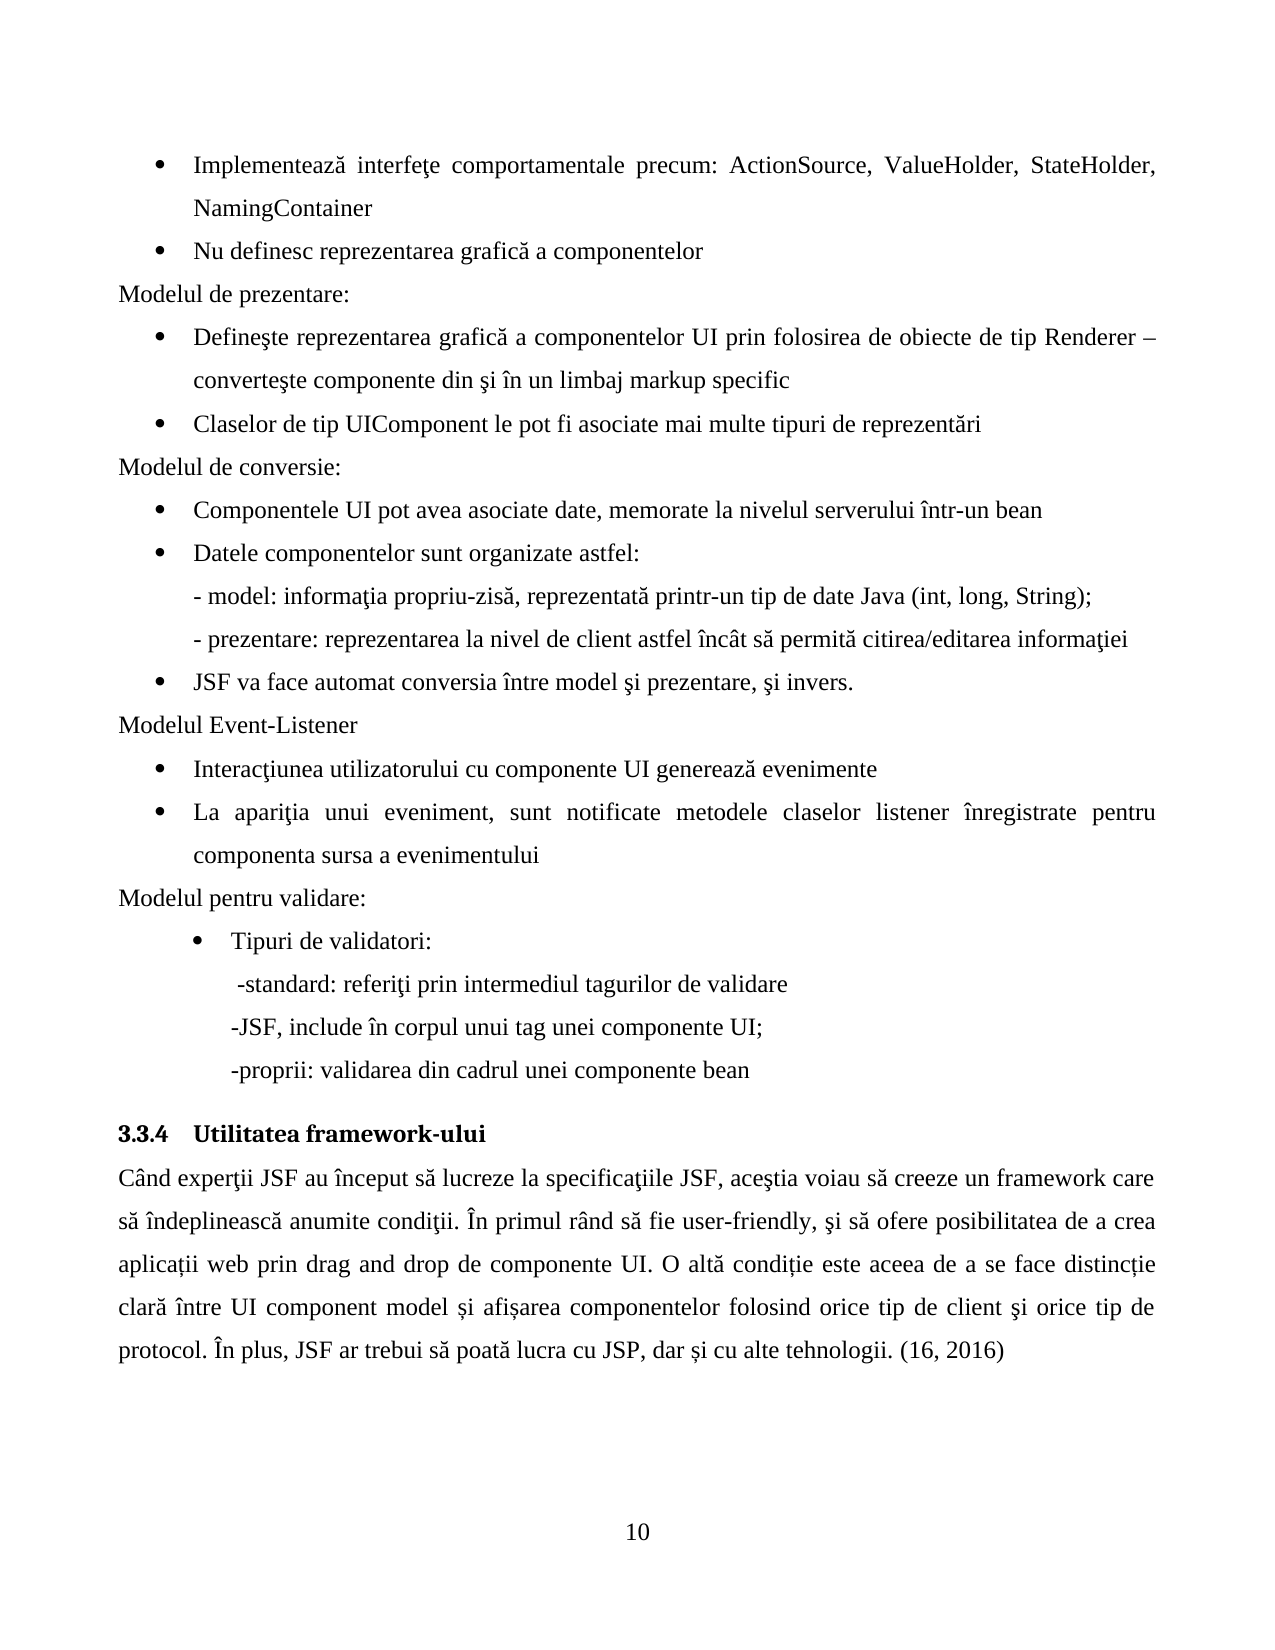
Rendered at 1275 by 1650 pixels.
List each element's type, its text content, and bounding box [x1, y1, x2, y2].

list Defineşte reprezentarea grafică a componentelor UI prin folosirea de obiecte de tip Renderer – converteşte componente din şi în un limbaj markup specific [156, 322, 1157, 394]
subtitle Utilitatea framework-ului [118, 1119, 1157, 1148]
text -standard: referiţi prin intermediul tagurilor de validare [231, 969, 1157, 998]
list Nu definesc reprezentarea grafică a componentelor [156, 236, 1157, 265]
text Modelul Event-Listener [118, 711, 1157, 739]
text Modelul de conversie: [118, 452, 1157, 481]
list JSF va face automat conversia între model şi prezentare, şi invers. [156, 667, 1157, 696]
list Interacţiunea utilizatorului cu componente UI generează evenimente [156, 754, 1157, 782]
list La apariţia unui eveniment, sunt notificate metodele claselor listener înregistrate pentru componenta sursa a evenimentului [156, 797, 1157, 869]
list Claselor de tip UIComponent le pot fi asociate mai multe tipuri de reprezentări [156, 409, 1157, 437]
list - model: informaţia propriu-zisă, reprezentată printr-un tip de date Java (int, long, String); [193, 581, 1157, 610]
list Datele componentelor sunt organizate astfel: [156, 538, 1157, 567]
text Modelul pentru validare: [118, 883, 1157, 912]
text -JSF, include în corpul unui tag unei componente UI; [231, 1012, 1157, 1041]
list Componentele UI pot avea asociate date, memorate la nivelul serverului într-un bean [156, 495, 1157, 524]
text Când experţii JSF au început să lucreze la specificaţiile JSF, aceştia voiau să creeze un framework care să îndeplinească anumite condiţii. În primul rând să fie user-friendly, şi să ofere posibilitatea de a crea aplicații web prin drag and drop de componente UI. O altă condiție este aceea de a se face distincție clară între UI component model și afișarea componentelor folosind orice tip de client şi orice tip de protocol. În plus, JSF ar trebui să poată lucra cu JSP, dar și cu alte tehnologii. [118, 1163, 1157, 1364]
list Implementează interfeţe comportamentale precum: ActionSource, ValueHolder, StateHolder, NamingContainer [156, 150, 1157, 222]
text -proprii: validarea din cadrul unei componente bean [231, 1056, 1157, 1084]
list - prezentare: reprezentarea la nivel de client astfel încât să permită citirea/editarea informaţiei [193, 624, 1157, 653]
list Tipuri de validatori: [193, 926, 1157, 955]
text Modelul de prezentare: [118, 279, 1157, 308]
